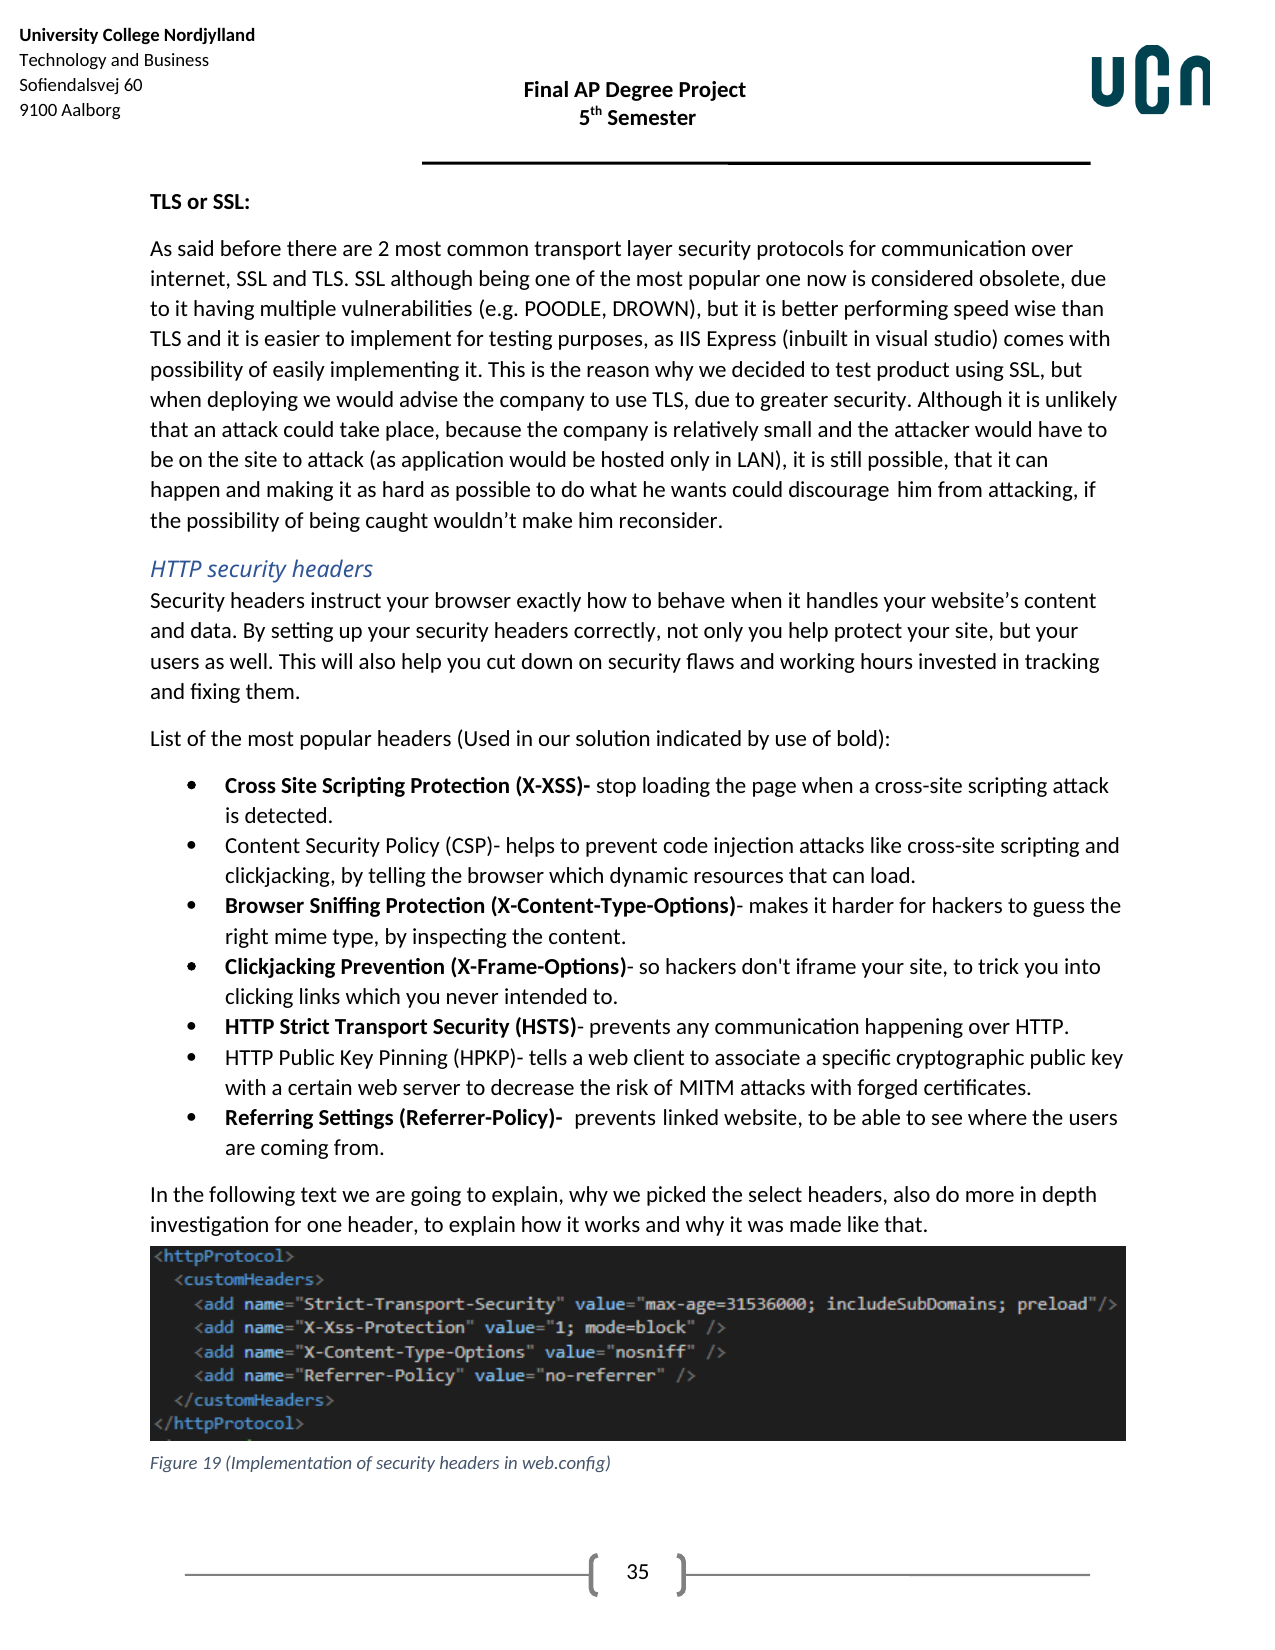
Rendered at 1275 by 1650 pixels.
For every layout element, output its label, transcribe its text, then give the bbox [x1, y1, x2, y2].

text TLS or SSL: [150, 187, 1125, 215]
picture [1091, 45, 1210, 114]
list Content Security Policy (CSP)- helps to prevent code injection attacks like cross-site scripting and clickjacking, by telling the browser which dynamic resources that can load. [187, 831, 1125, 889]
text In the following text we are going to explain, why we picked the select headers, also do more in depth investigation for one header, to explain how it works and why it was made like that. [150, 1180, 1125, 1238]
list Referring Settings (Referrer-Policy)- prevents linked website, to be able to see where the users are coming from. [187, 1103, 1125, 1161]
picture [150, 1246, 1126, 1441]
list HTTP Public Key Pinning (HPKP)- tells a web client to associate a specific cryptographic public key with a certain web server to decrease the risk of MITM attacks with forged certificates. [187, 1043, 1125, 1101]
list Browser Sniffing Protection (X-Content-Type-Options)- makes it harder for hackers to guess the right mime type, by inspecting the content. [187, 892, 1125, 950]
text As said before there are 2 most common transport layer security protocols for communication over internet, SSL and TLS. SSL although being one of the most popular one now is considered obsolete, due to it having multiple vulnerabilities (e.g. POODLE, DROWN), but it is better performing speed wise than TLS and it is easier to implement for testing purposes, as IIS Express (inbuilt in visual studio) comes with possibility of easily implementing it. This is the reason why we decided to test product using SSL, but when deploying we would advise the company to use TLS, due to greater security. Although it is unlikely that an attack could take place, because the company is relatively small and the attacker would have to be on the site to attack (as application would be hosted only in LAN), it is still possible, that it can happen and making it as hard as possible to do what he wants could discourage him from attacking, if the possibility of being caught wouldn’t make him reconsider. [150, 234, 1125, 534]
text Security headers instruct your browser exactly how to behave when it handles your website’s content and data. By setting up your security headers correctly, not only you help protect your site, but your users as well. This will also help you cut down on security flaws and working hours invested in tracking and fixing them. [150, 586, 1125, 705]
list Cross Site Scripting Protection (X-XSS)- stop loading the page when a cross-site scripting attack is detected. [187, 771, 1125, 829]
list Clickjacking Prevention (X-Frame-Options)- so hackers don't iframe your site, to trick you into clicking links which you never intended to. [187, 952, 1125, 1010]
text List of the most popular headers (Used in our solution indicated by use of bold): [150, 724, 1125, 752]
subtitle HTTP security headers [150, 553, 1125, 584]
list HTTP Strict Transport Security (HSTS)- prevents any communication happening over HTTP. [187, 1012, 1125, 1041]
